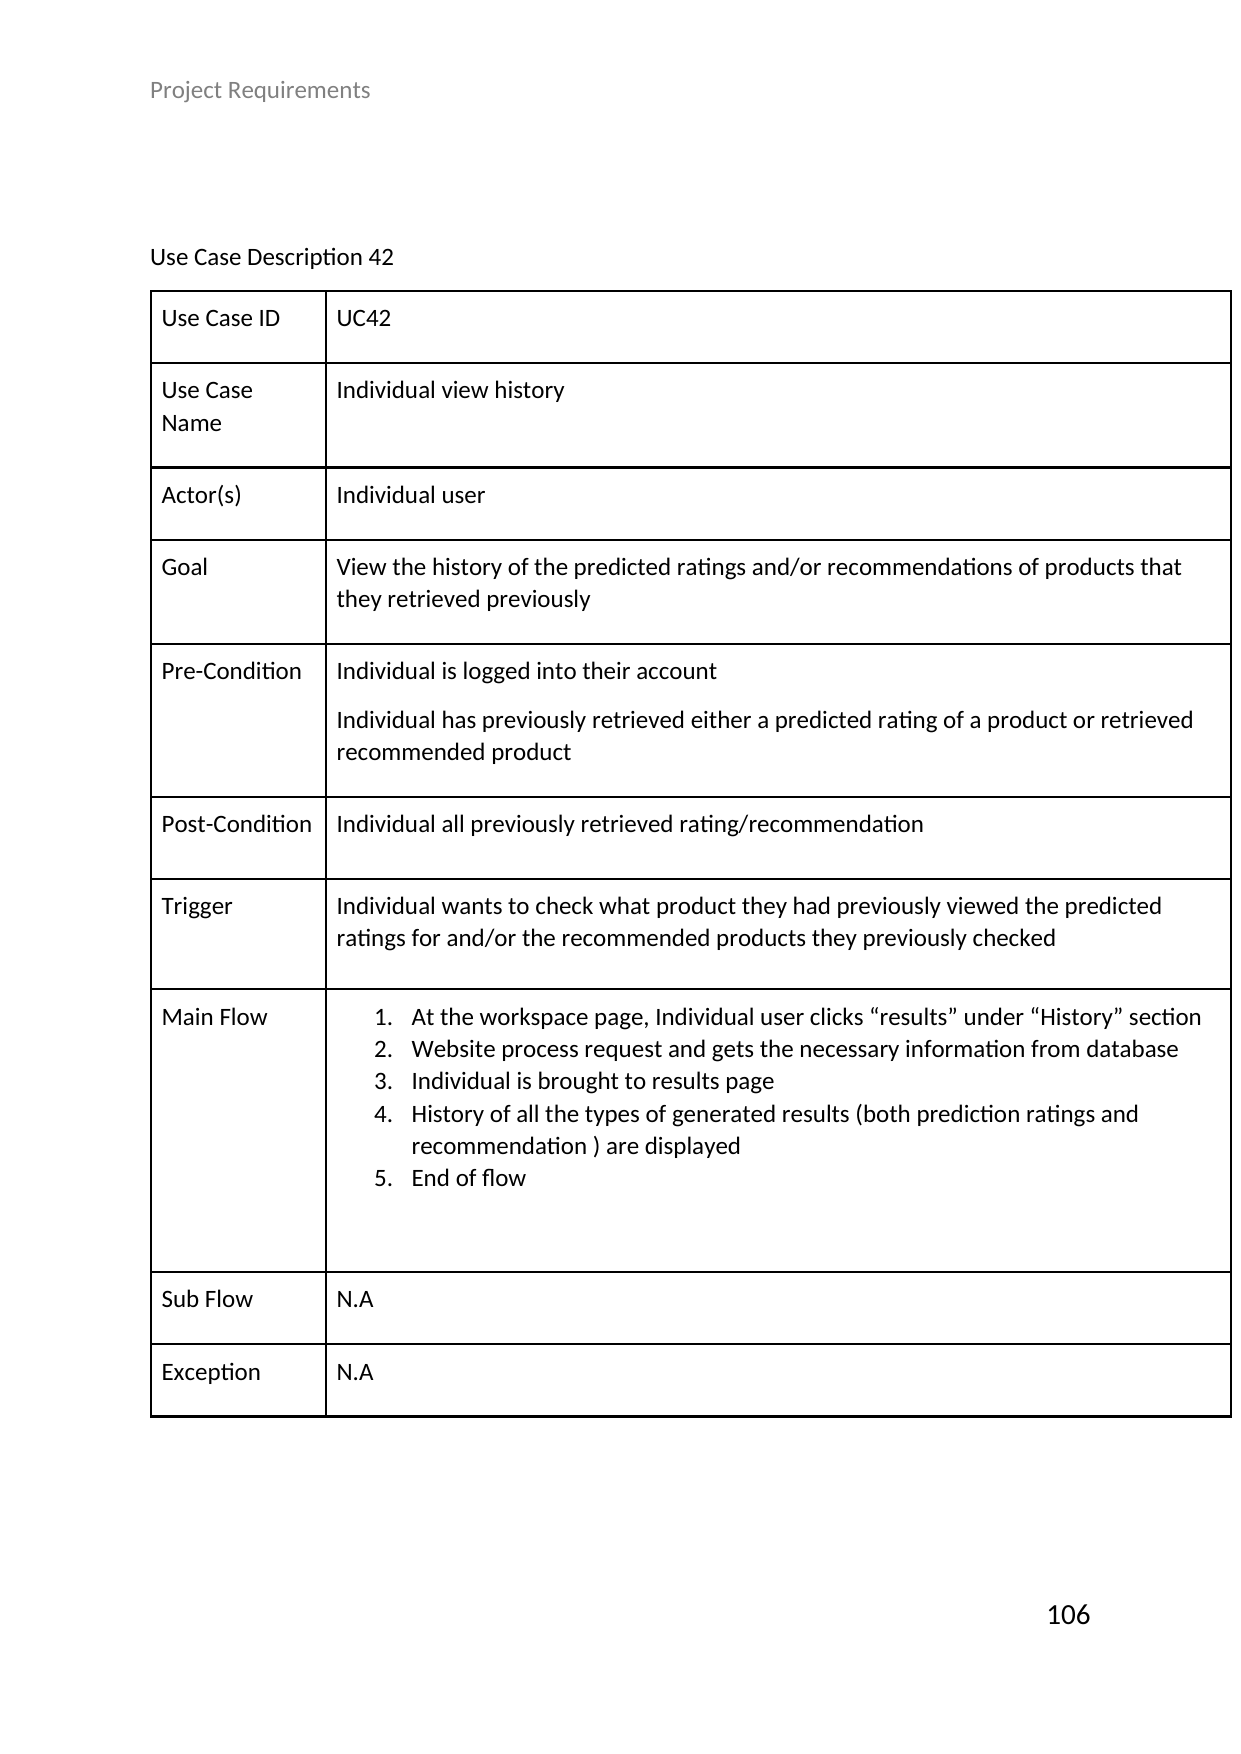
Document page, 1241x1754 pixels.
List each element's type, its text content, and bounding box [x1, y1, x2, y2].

table_cell N.A [327, 1345, 1230, 1415]
table_cell Sub Flow [152, 1273, 325, 1343]
table_cell View the history of the predicted ratings and/or recommendations of products that they retrieved previously [327, 541, 1230, 643]
table_cell Pre-Condition [152, 645, 325, 796]
table_cell Goal [152, 541, 325, 643]
table_cell Individual all previously retrieved rating/recommendation [327, 798, 1230, 877]
table_cell At the workspace page, Individual user clicks “results” under “History” section Website process request and gets the necessary information from database Individual is brought to results page History of all the types of generated results (both prediction ratings and recommendation ) are displayed End of flow [327, 990, 1230, 1271]
table_cell Individual wants to check what product they had previously viewed the predicted ratings for and/or the recommended products they previously checked [327, 880, 1230, 988]
table_cell Main Flow [152, 990, 325, 1271]
text Use Case Description 42 [150, 241, 1090, 271]
table_cell Use Case Name [152, 364, 325, 466]
table_header UC42 [327, 292, 1230, 362]
table_cell Individual user [327, 469, 1230, 538]
table_cell Trigger [152, 880, 325, 988]
table_cell Individual view history [327, 364, 1230, 466]
table_cell Exception [152, 1345, 325, 1415]
table_cell Post-Condition [152, 798, 325, 877]
table_header Use Case ID [152, 292, 325, 362]
table_cell Individual is logged into their account Individual has previously retrieved either a predicted rating of a product or retrieved recommended product [327, 645, 1230, 796]
table_cell Actor(s) [152, 469, 325, 538]
table_cell N.A [327, 1273, 1230, 1343]
